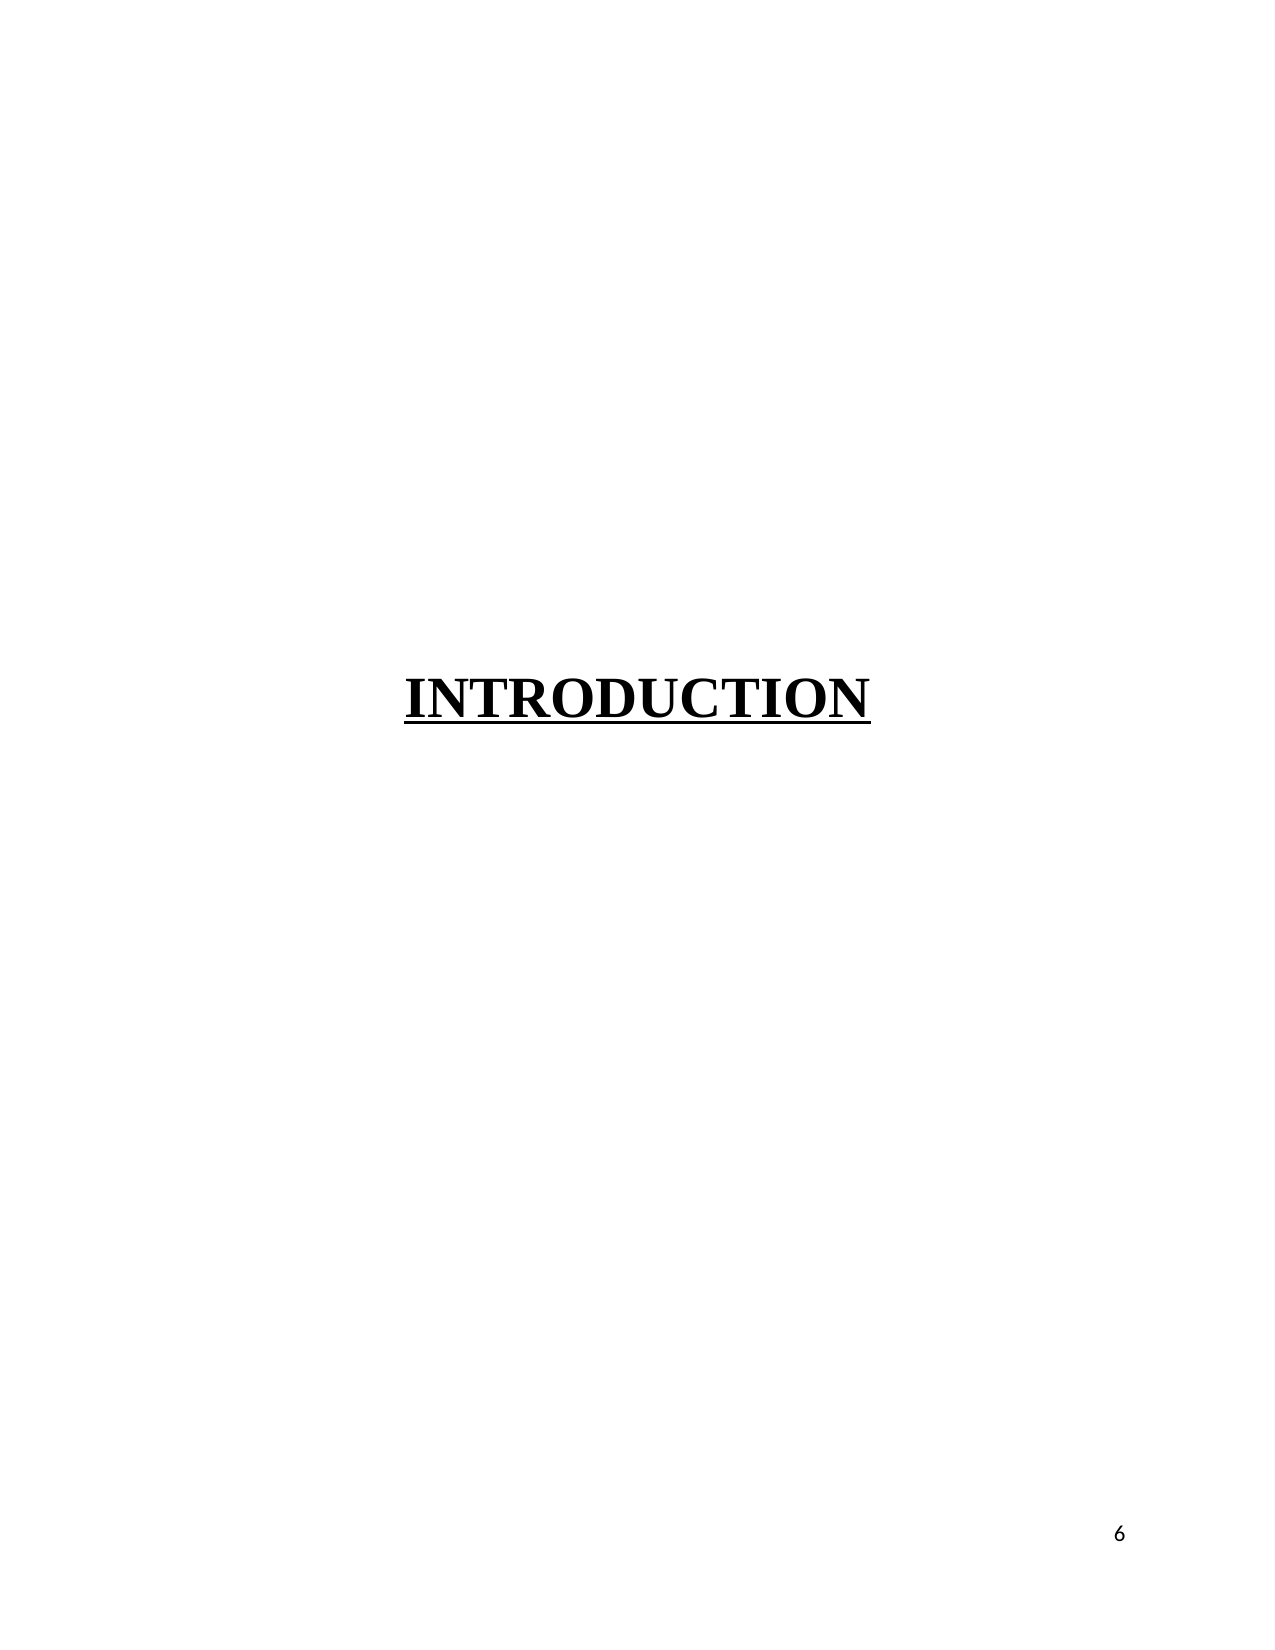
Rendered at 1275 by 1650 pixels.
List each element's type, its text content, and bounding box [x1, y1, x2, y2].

text INTRODUCTION [150, 663, 1125, 730]
